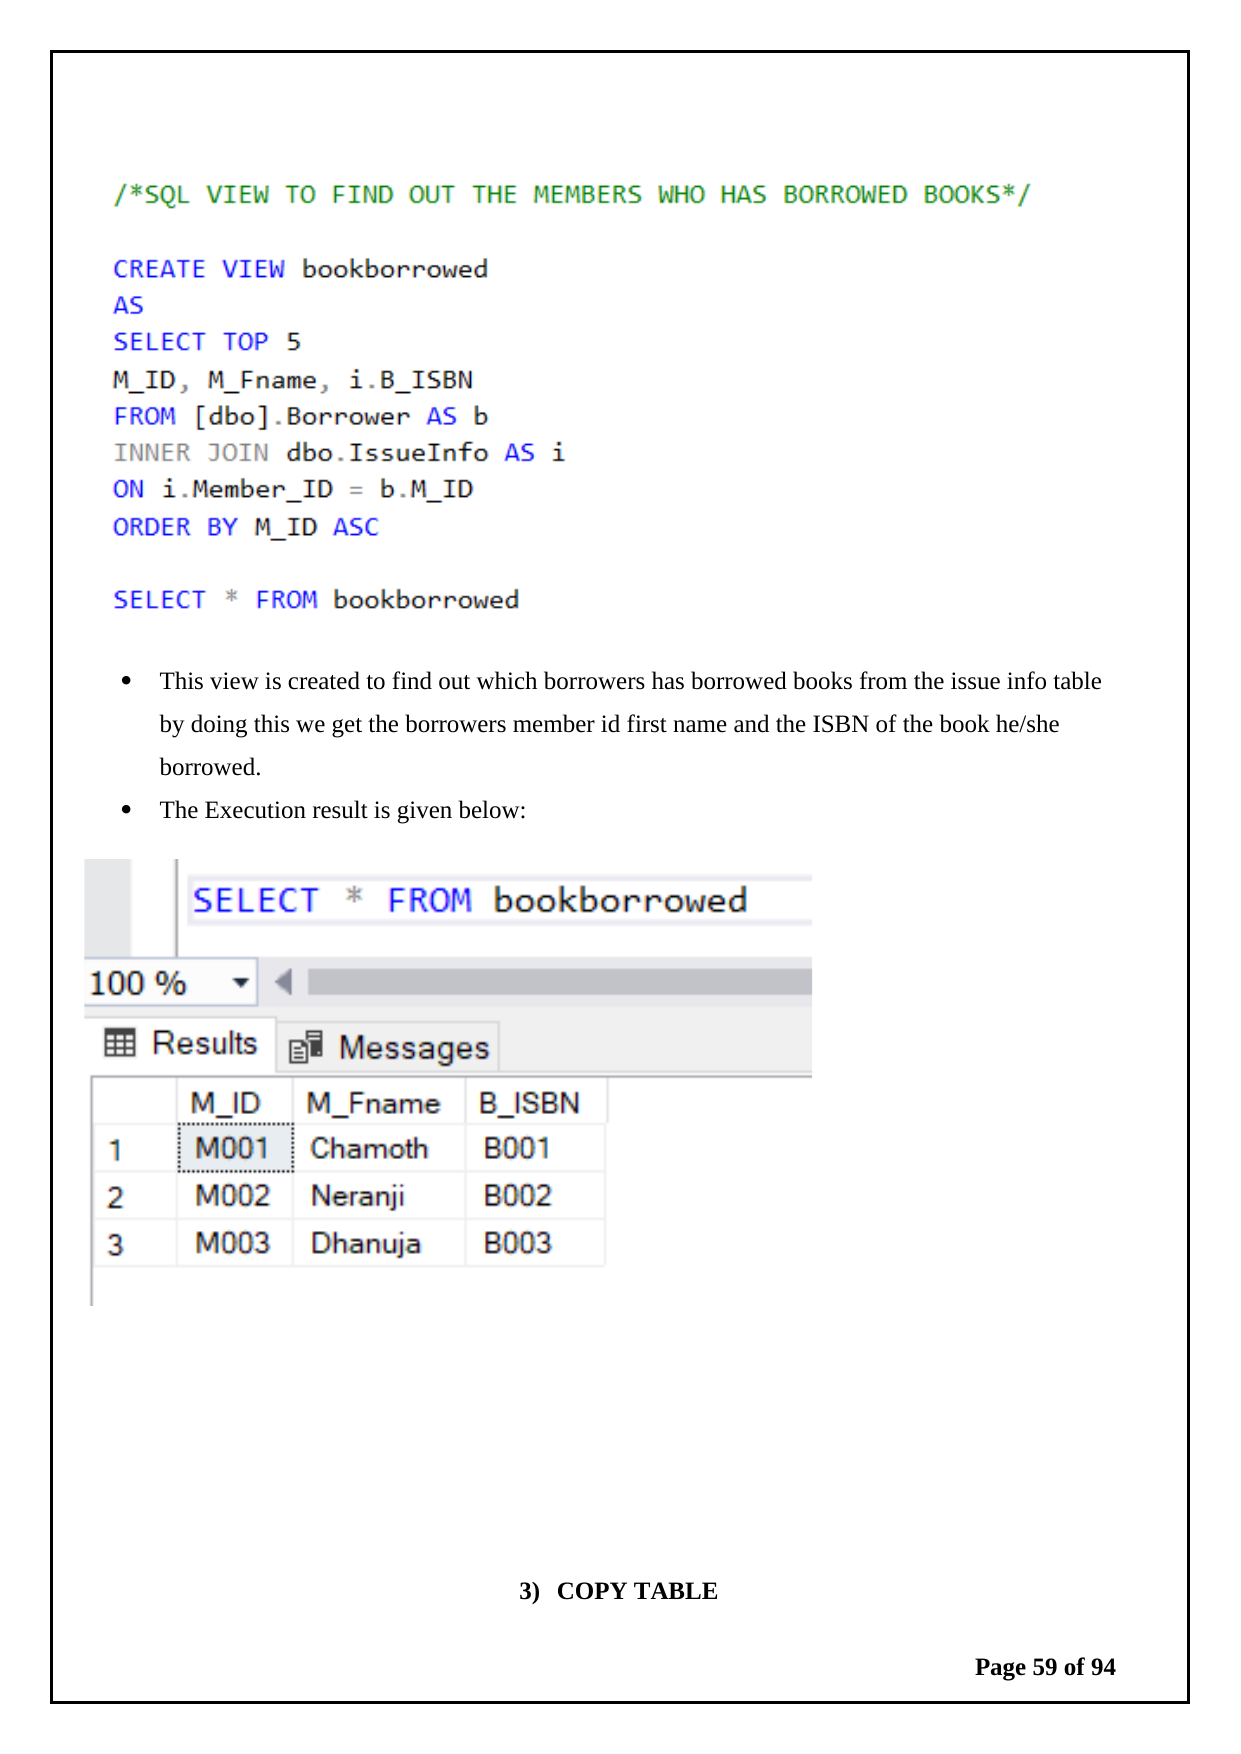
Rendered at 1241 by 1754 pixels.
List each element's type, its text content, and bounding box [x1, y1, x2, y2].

subtitle COPY TABLE [122, 1576, 1116, 1605]
list This view is created to find out which borrowers has borrowed books from the issue info table by doing this we get the borrowers member id first name and the ISBN of the book he/she borrowed. [122, 666, 1116, 781]
picture [84, 859, 813, 1306]
list The Execution result is given below: [122, 795, 1116, 824]
picture [84, 160, 1055, 631]
